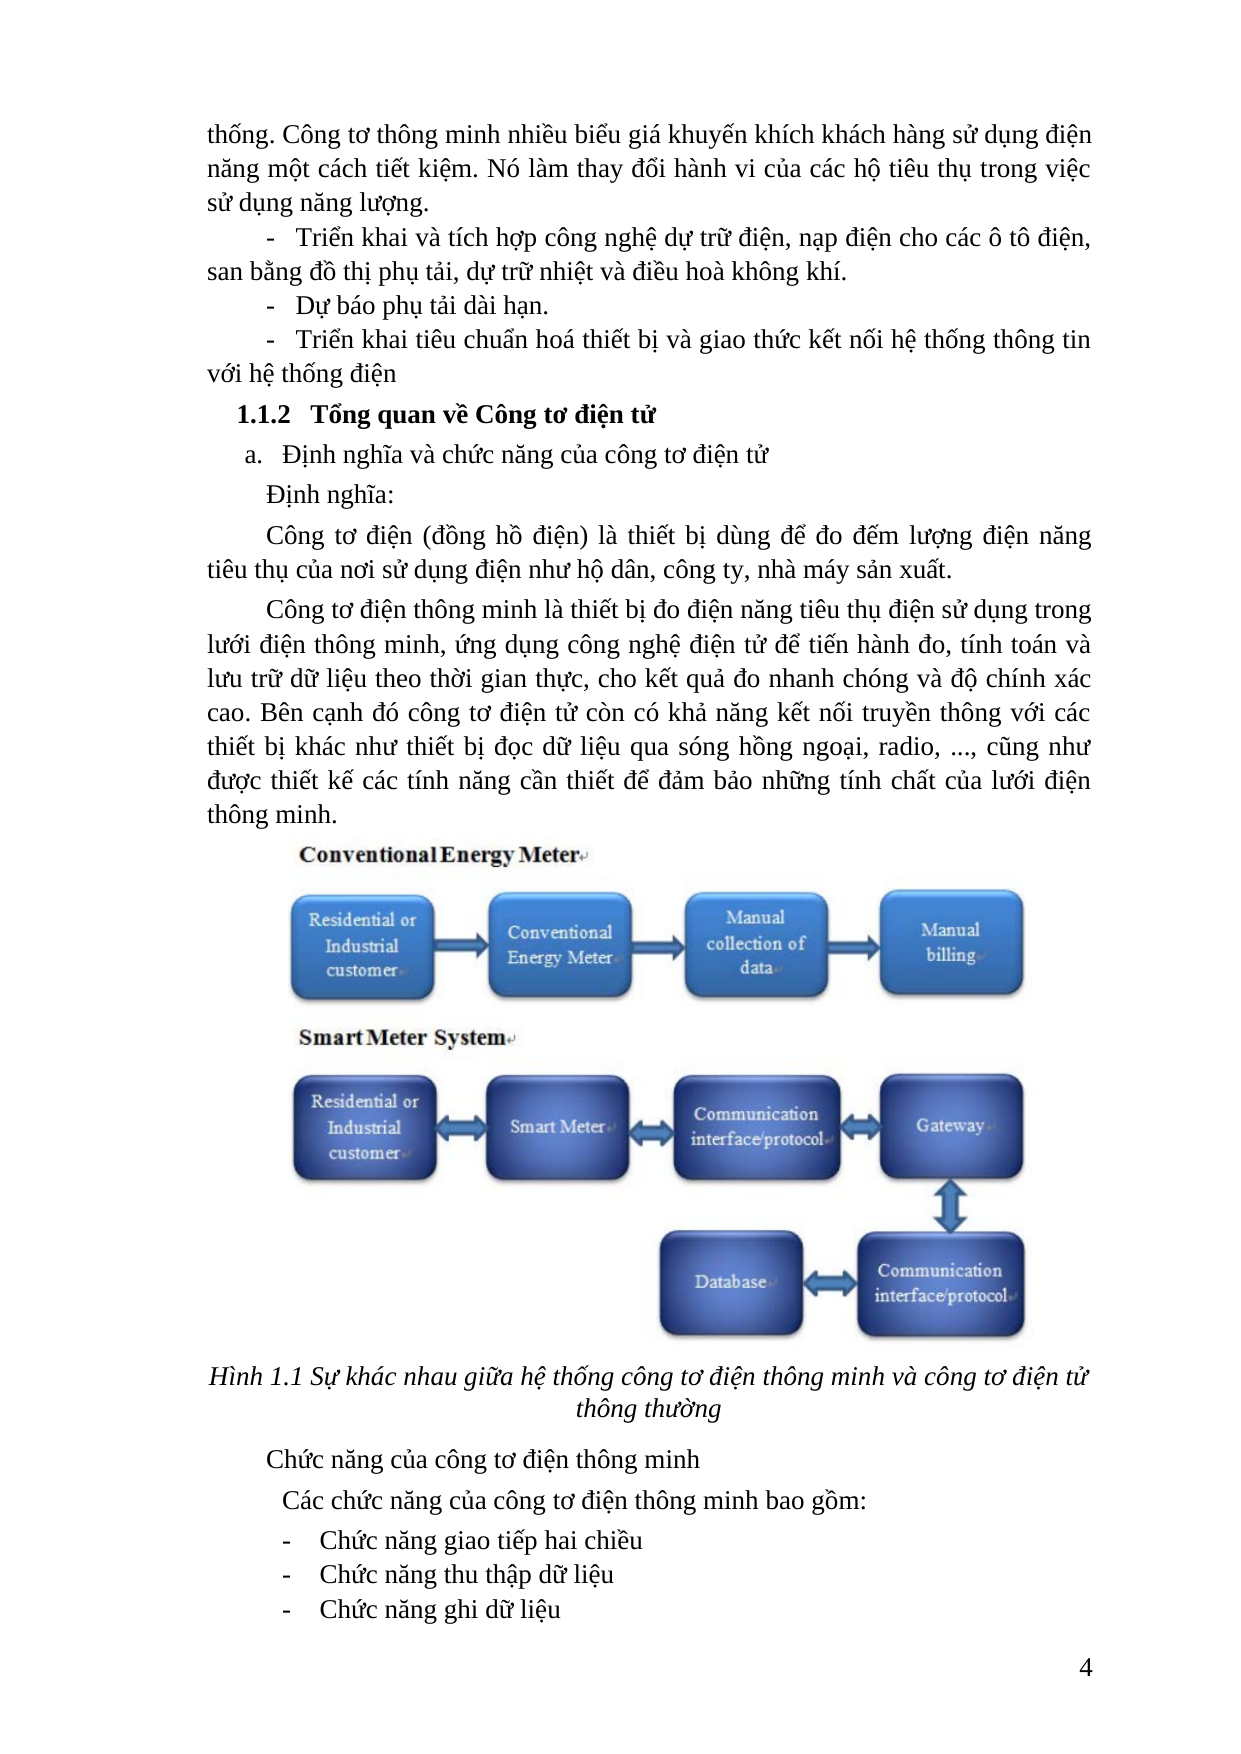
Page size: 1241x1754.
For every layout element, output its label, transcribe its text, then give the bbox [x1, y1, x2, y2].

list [207, 118, 1092, 218]
text Công tơ điện thông minh là thiết bị đo điện năng tiêu thụ điện sử dụng trong lưới điện thông minh, ứng dụng công nghệ điện tử để tiến hành đo, tính toán và lưu trữ dữ liệu theo thời gian thực, cho kết quả đo nhanh chóng và độ chính xác cao. Bên cạnh đó công tơ điện tử còn có khả năng kết nối truyền thông với các thiết bị khác như thiết bị đọc dữ liệu qua sóng hồng ngoại, radio, ..., cũng như được thiết kế các tính năng cần thiết để đảm bảo những tính chất của lưới điện thông minh. [207, 593, 1092, 830]
text Hình 1.1 Sự khác nhau giữa hệ thống công tơ điện thông minh và công tơ điện tử thông thường [207, 1361, 1092, 1423]
list Chức năng ghi dữ liệu [282, 1593, 1092, 1624]
list Triển khai và tích hợp công nghệ dự trữ điện, nạp điện cho các ô tô điện, san bằng đồ thị phụ tải, dự trữ nhiệt và điều hoà không khí. [207, 221, 1092, 286]
text Chức năng của công tơ điện thông minh [207, 1444, 1092, 1475]
list Định nghĩa và chức năng của công tơ điện tử [244, 438, 1092, 469]
list Triển khai tiêu chuẩn hoá thiết bị và giao thức kết nối hệ thống thông tin với hệ thống điện [207, 323, 1092, 388]
text Công tơ điện (đồng hồ điện) là thiết bị dùng để đo đếm lượng điện năng tiêu thụ của nơi sử dụng điện như hộ dân, công ty, nhà máy sản xuất. [207, 519, 1092, 584]
subtitle Tổng quan về Công tơ điện tử [207, 398, 1092, 429]
list Chức năng thu thập dữ liệu [282, 1559, 1092, 1590]
list Dự báo phụ tải dài hạn. [207, 289, 1092, 320]
text Các chức năng của công tơ điện thông minh bao gồm: [207, 1484, 1092, 1515]
list Chức năng giao tiếp hai chiều [282, 1524, 1092, 1556]
text Định nghĩa: [207, 478, 1092, 510]
picture [287, 838, 1039, 1352]
